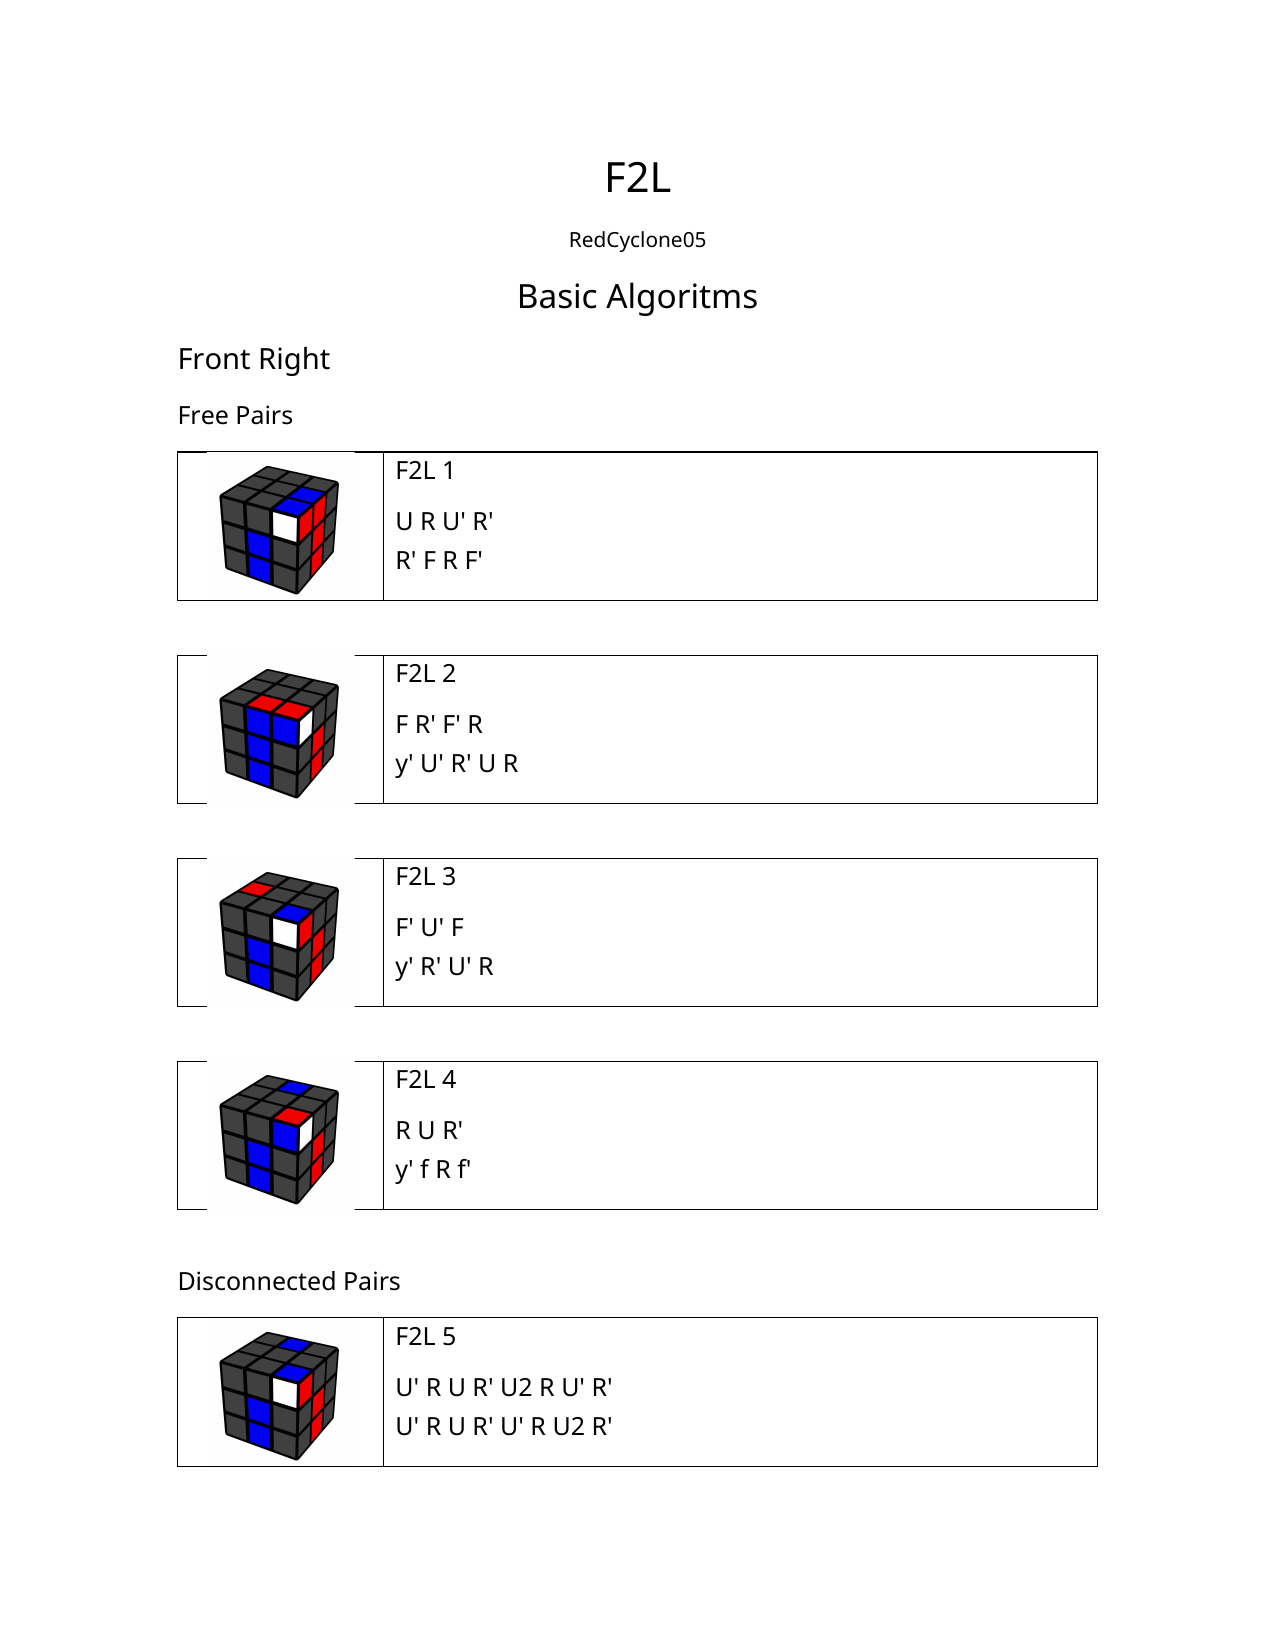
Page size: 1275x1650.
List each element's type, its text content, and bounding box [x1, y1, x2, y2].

text Basic Algoritms [177, 273, 1098, 318]
text Front Right [177, 338, 1098, 378]
picture [207, 452, 355, 600]
table_header [355, 1318, 383, 1466]
table_header F2L 1 U R U' R' R' F R F' [384, 453, 1097, 600]
table_header [178, 1318, 207, 1466]
table_header [178, 453, 207, 600]
picture [207, 1061, 355, 1210]
text RedCyclone05 [177, 226, 1098, 254]
table_header [355, 453, 383, 600]
table_header F2L 2 F R' F' R y' U' R' U R [384, 656, 1097, 803]
table_header [178, 1062, 207, 1209]
picture [207, 858, 355, 1007]
picture [207, 655, 355, 804]
text F2L [177, 148, 1098, 204]
table_header [355, 656, 383, 803]
table_header F2L 4 R U R' y' f R f' [384, 1062, 1097, 1209]
table_header [178, 656, 207, 803]
table_header [355, 1062, 383, 1209]
text Free Pairs [177, 398, 1098, 432]
table_header F2L 5 U' R U R' U2 R U' R' U' R U R' U' R U2 R' [384, 1318, 1097, 1466]
picture [207, 1318, 355, 1466]
table_header [355, 859, 383, 1006]
text Disconnected Pairs [177, 1264, 1098, 1298]
table_header F2L 3 F' U' F y' R' U' R [384, 859, 1097, 1006]
table_header [178, 859, 207, 1006]
